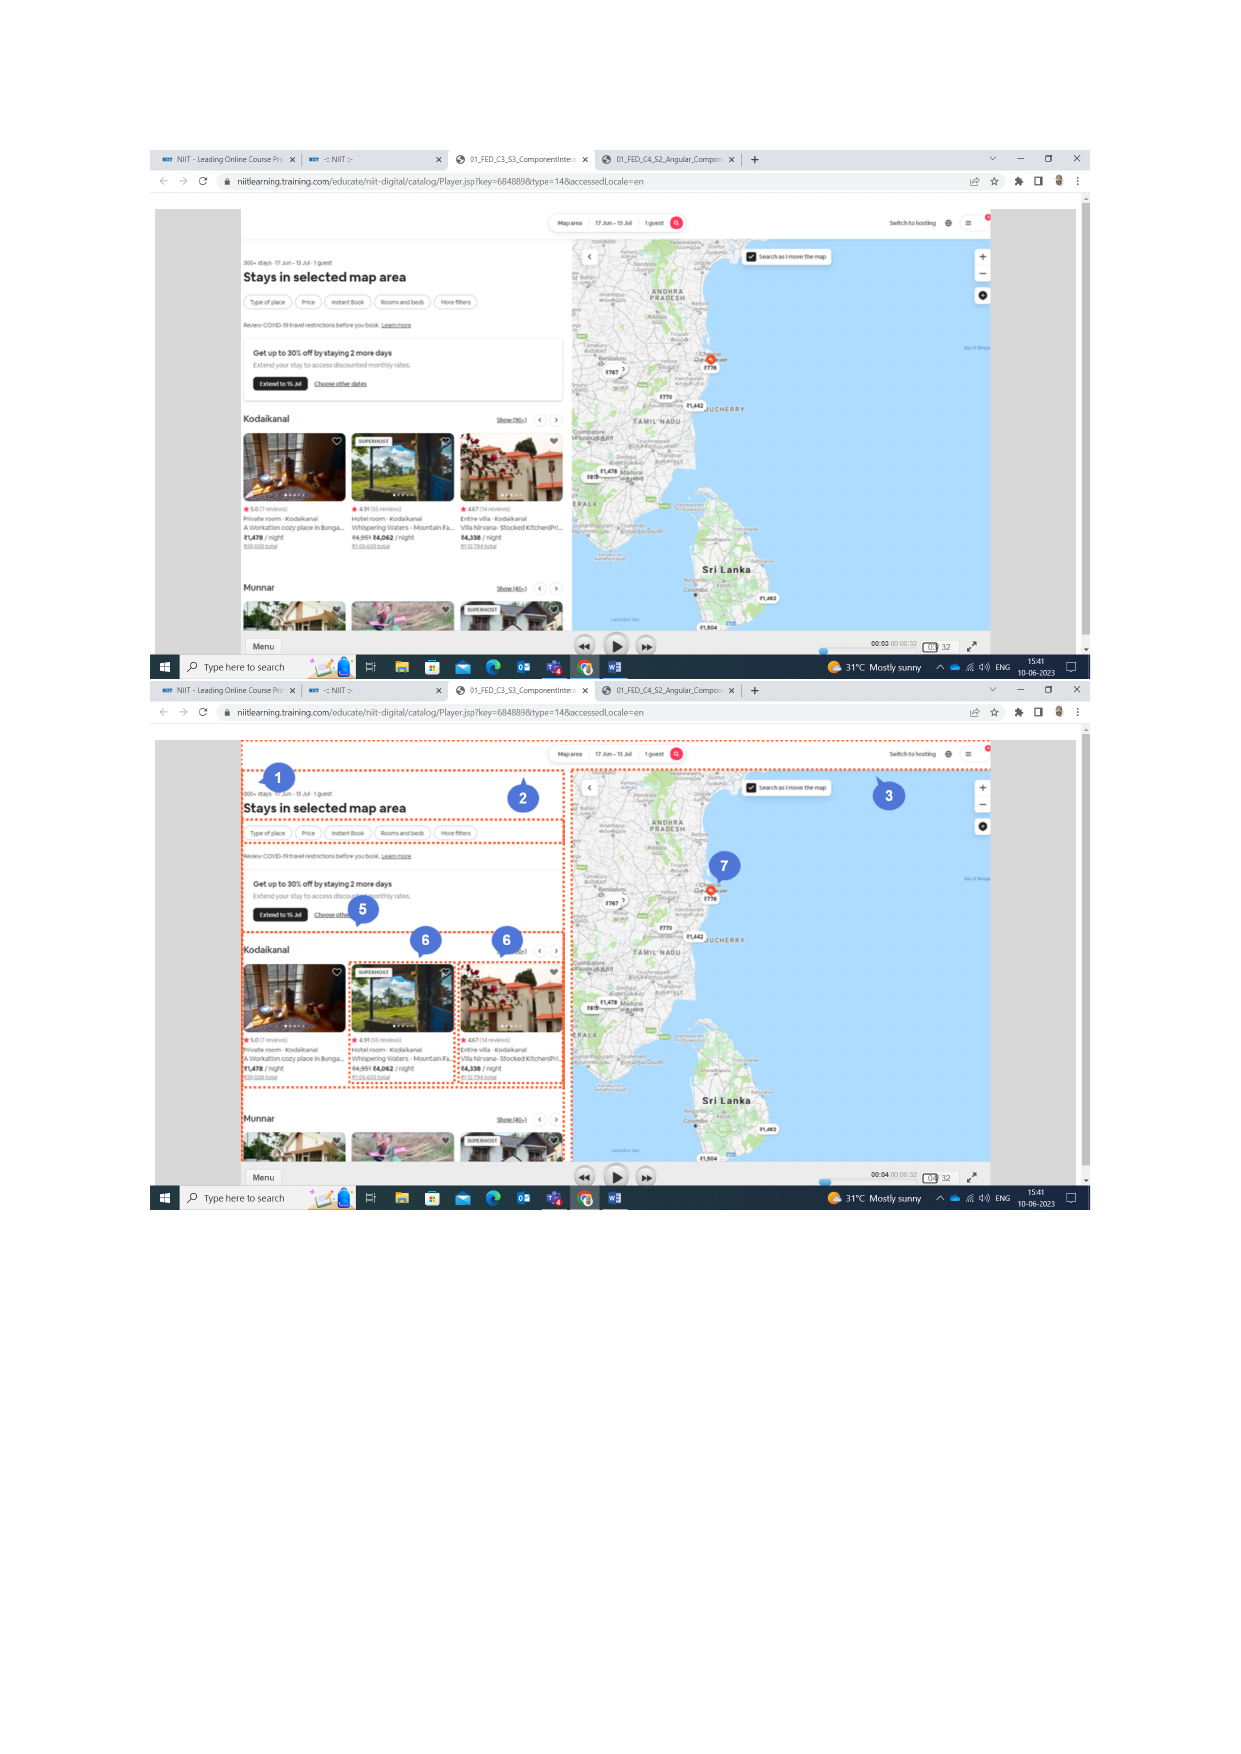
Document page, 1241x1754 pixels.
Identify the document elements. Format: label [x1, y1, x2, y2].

picture [150, 150, 1091, 679]
picture [150, 681, 1091, 1210]
